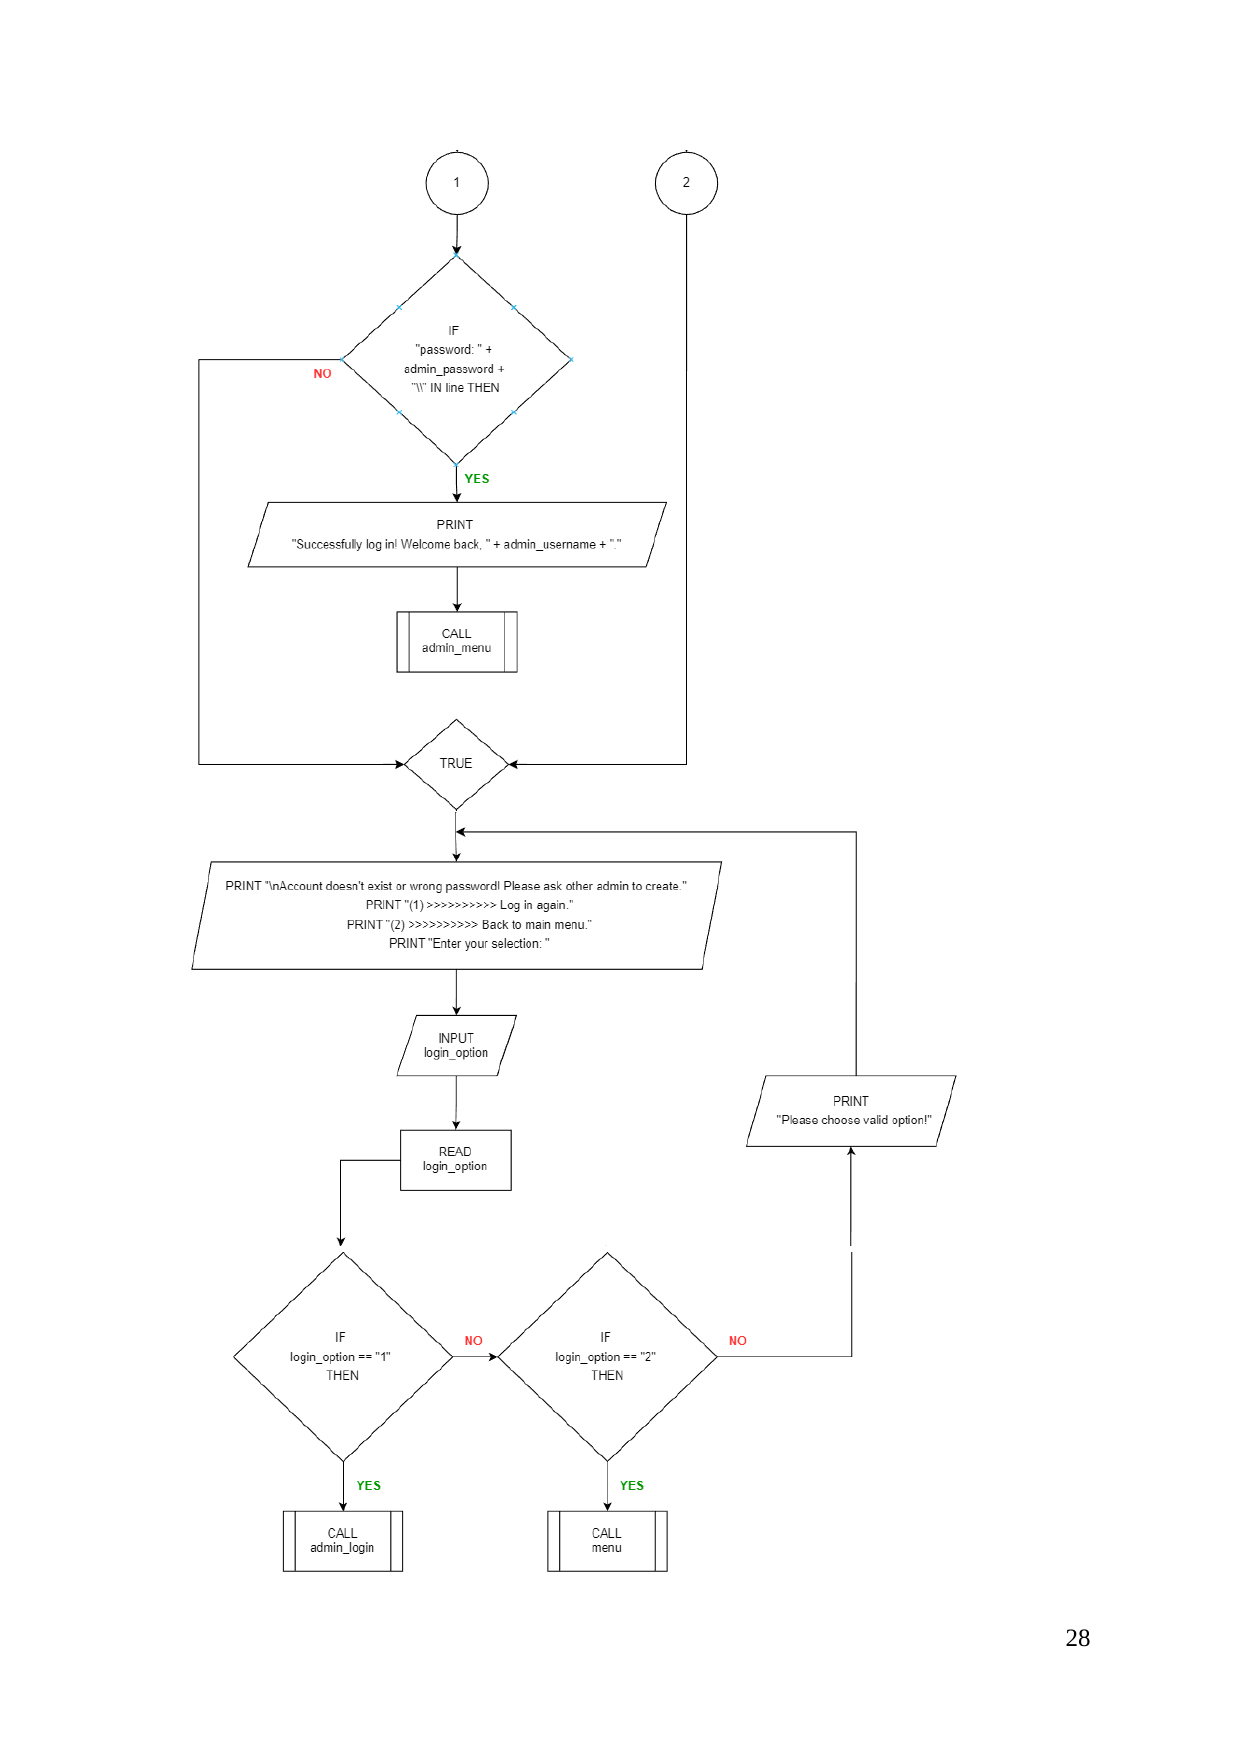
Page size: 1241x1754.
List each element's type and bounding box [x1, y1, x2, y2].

picture [150, 150, 995, 811]
picture [150, 812, 995, 1246]
picture [150, 1252, 996, 1580]
